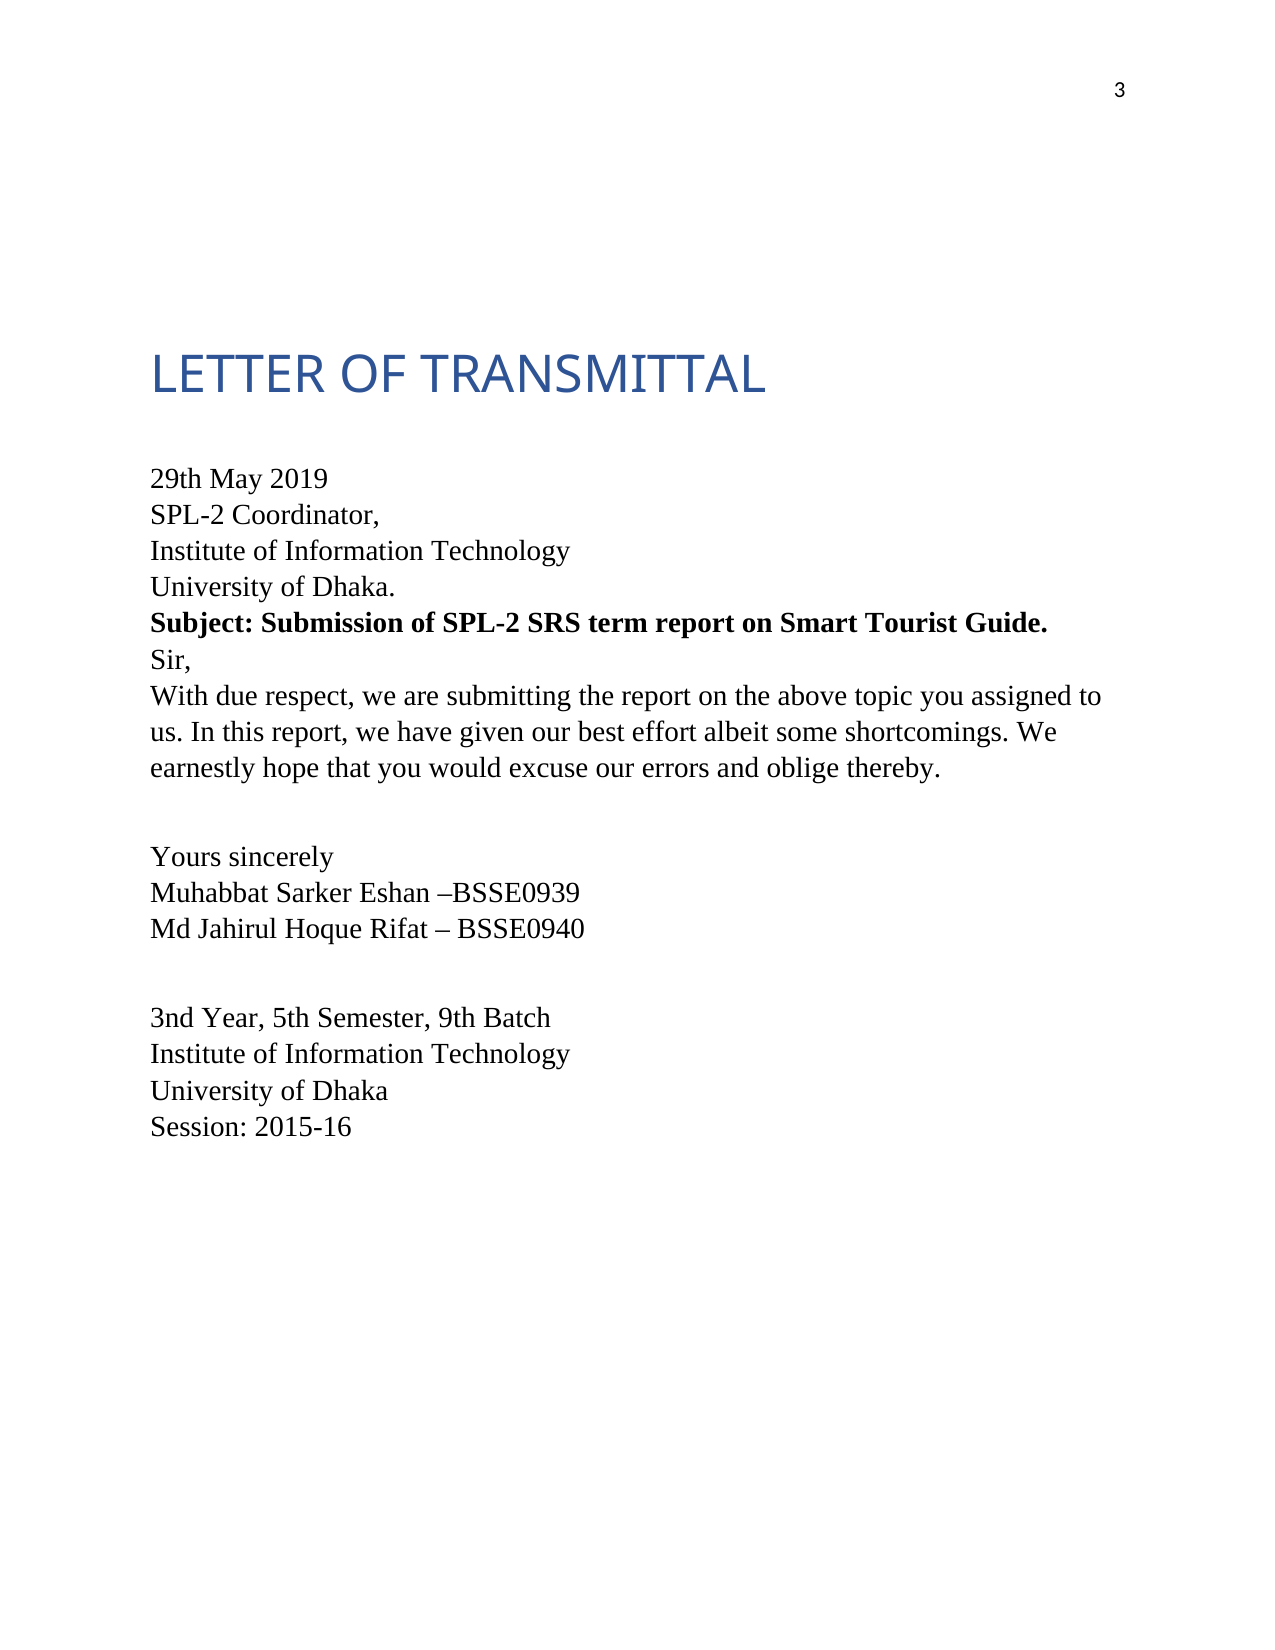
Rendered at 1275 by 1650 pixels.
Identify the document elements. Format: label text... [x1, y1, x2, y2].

text 3nd Year, 5th Semester, 9th Batch Institute of Information Technology University of Dhaka Session: 2015-16 [150, 964, 1125, 1142]
text 29th May 2019 SPL-2 Coordinator, Institute of Information Technology University of Dhaka. Subject: Submission of SPL-2 SRS term report on Smart Tourist Guide. Sir, With due respect, we are submitting the report on the above topic you assigned to us. In this report, we have given our best effort albeit some shortcomings. We earnestly hope that you would excuse our errors and oblige thereby. [150, 430, 1125, 784]
text Yours sincerely Muhabbat Sarker Eshan –BSSE0939 Md Jahirul Hoque Rifat – BSSE0940 [150, 803, 1125, 945]
text LETTER OF TRANSMITTAL [150, 336, 1125, 407]
